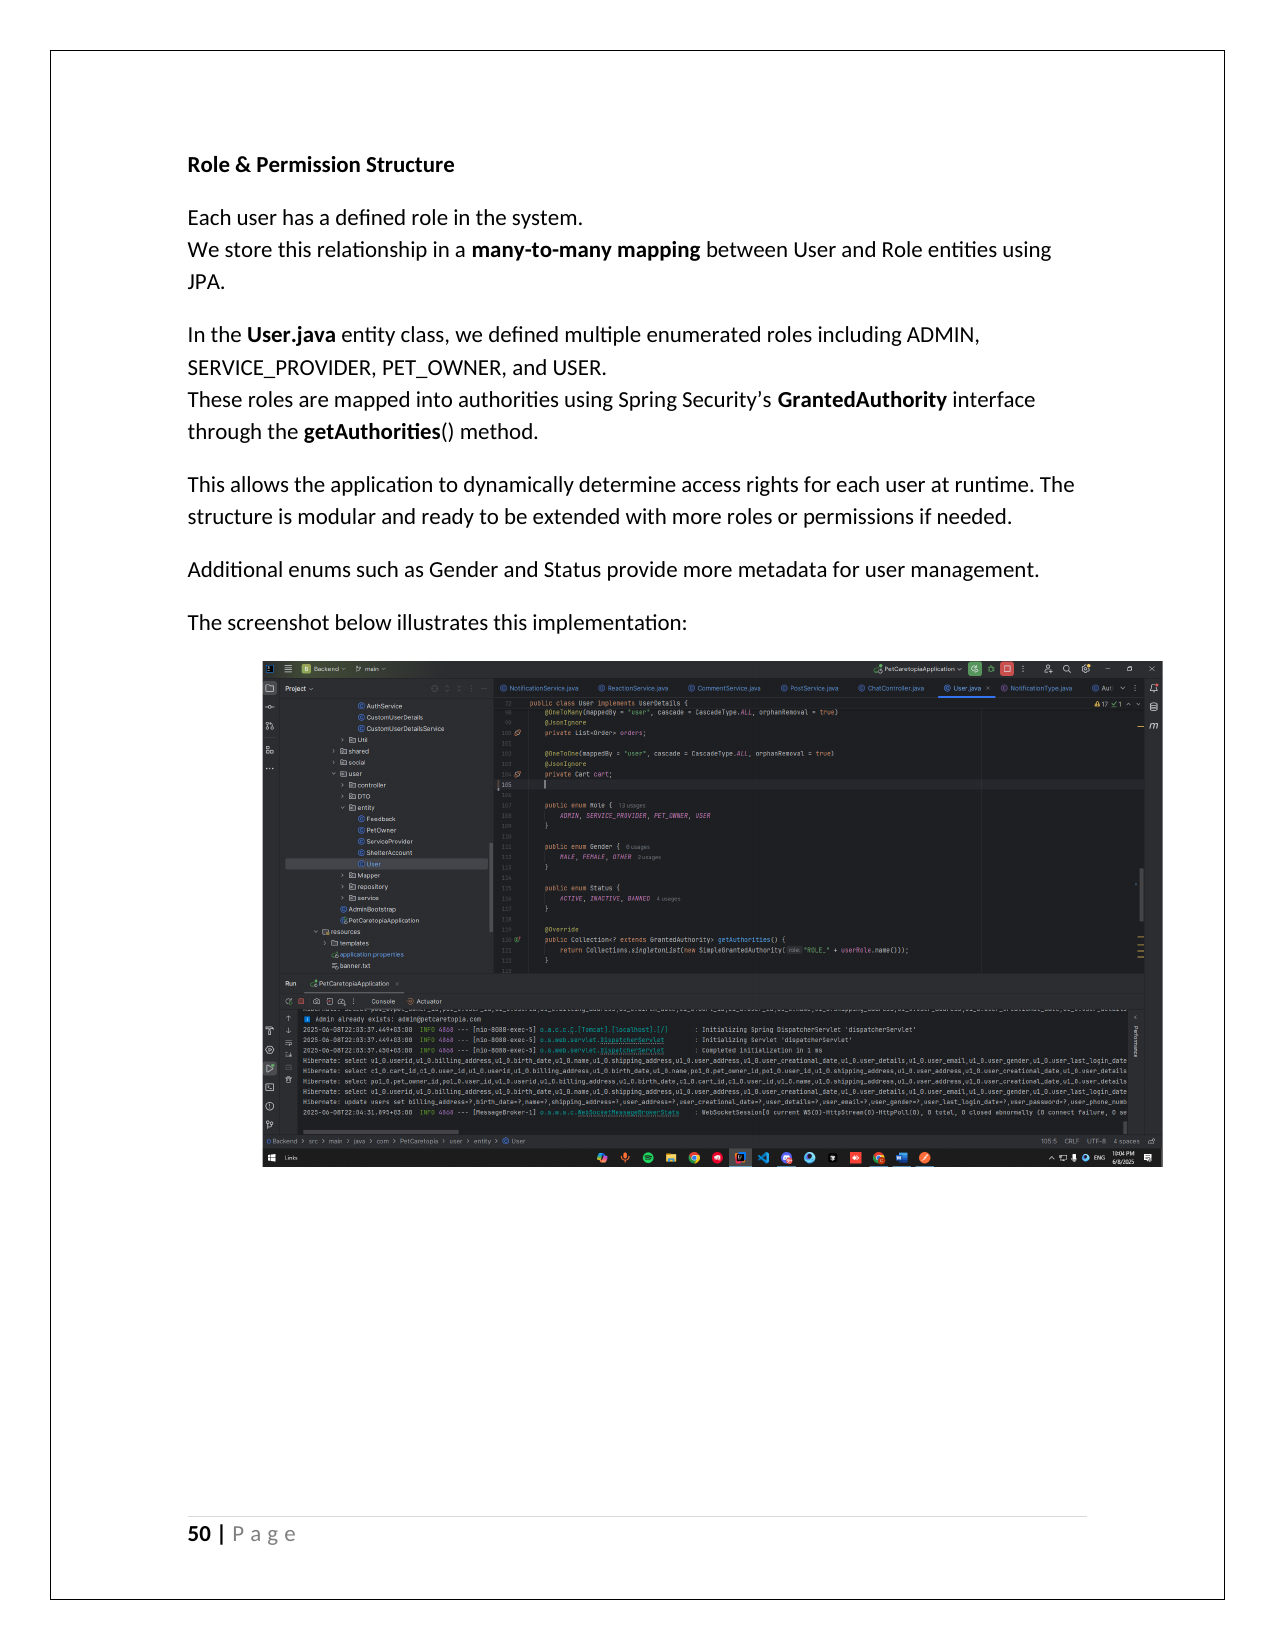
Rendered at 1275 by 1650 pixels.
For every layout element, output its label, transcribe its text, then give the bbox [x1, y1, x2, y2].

text The screenshot below illustrates this implementation: [187, 608, 1087, 636]
text In the User.java entity class, we defined multiple enumerated roles including ADMIN, SERVICE_PROVIDER, PET_OWNER, and USER. These roles are mapped into authorities using Spring Security’s GrantedAuthority interface through the getAuthorities() method. [187, 320, 1087, 445]
picture [262, 661, 1163, 1167]
text Role & Permission Structure [187, 150, 1087, 178]
text Each user has a defined role in the system. We store this relationship in a many-to-many mapping between User and Role entities using JPA. [187, 203, 1087, 295]
text Additional enums such as Gender and Status provide more metadata for user management. [187, 555, 1087, 583]
text This allows the application to dynamically determine access rights for each user at runtime. The structure is modular and ready to be extended with more roles or permissions if needed. [187, 470, 1087, 530]
